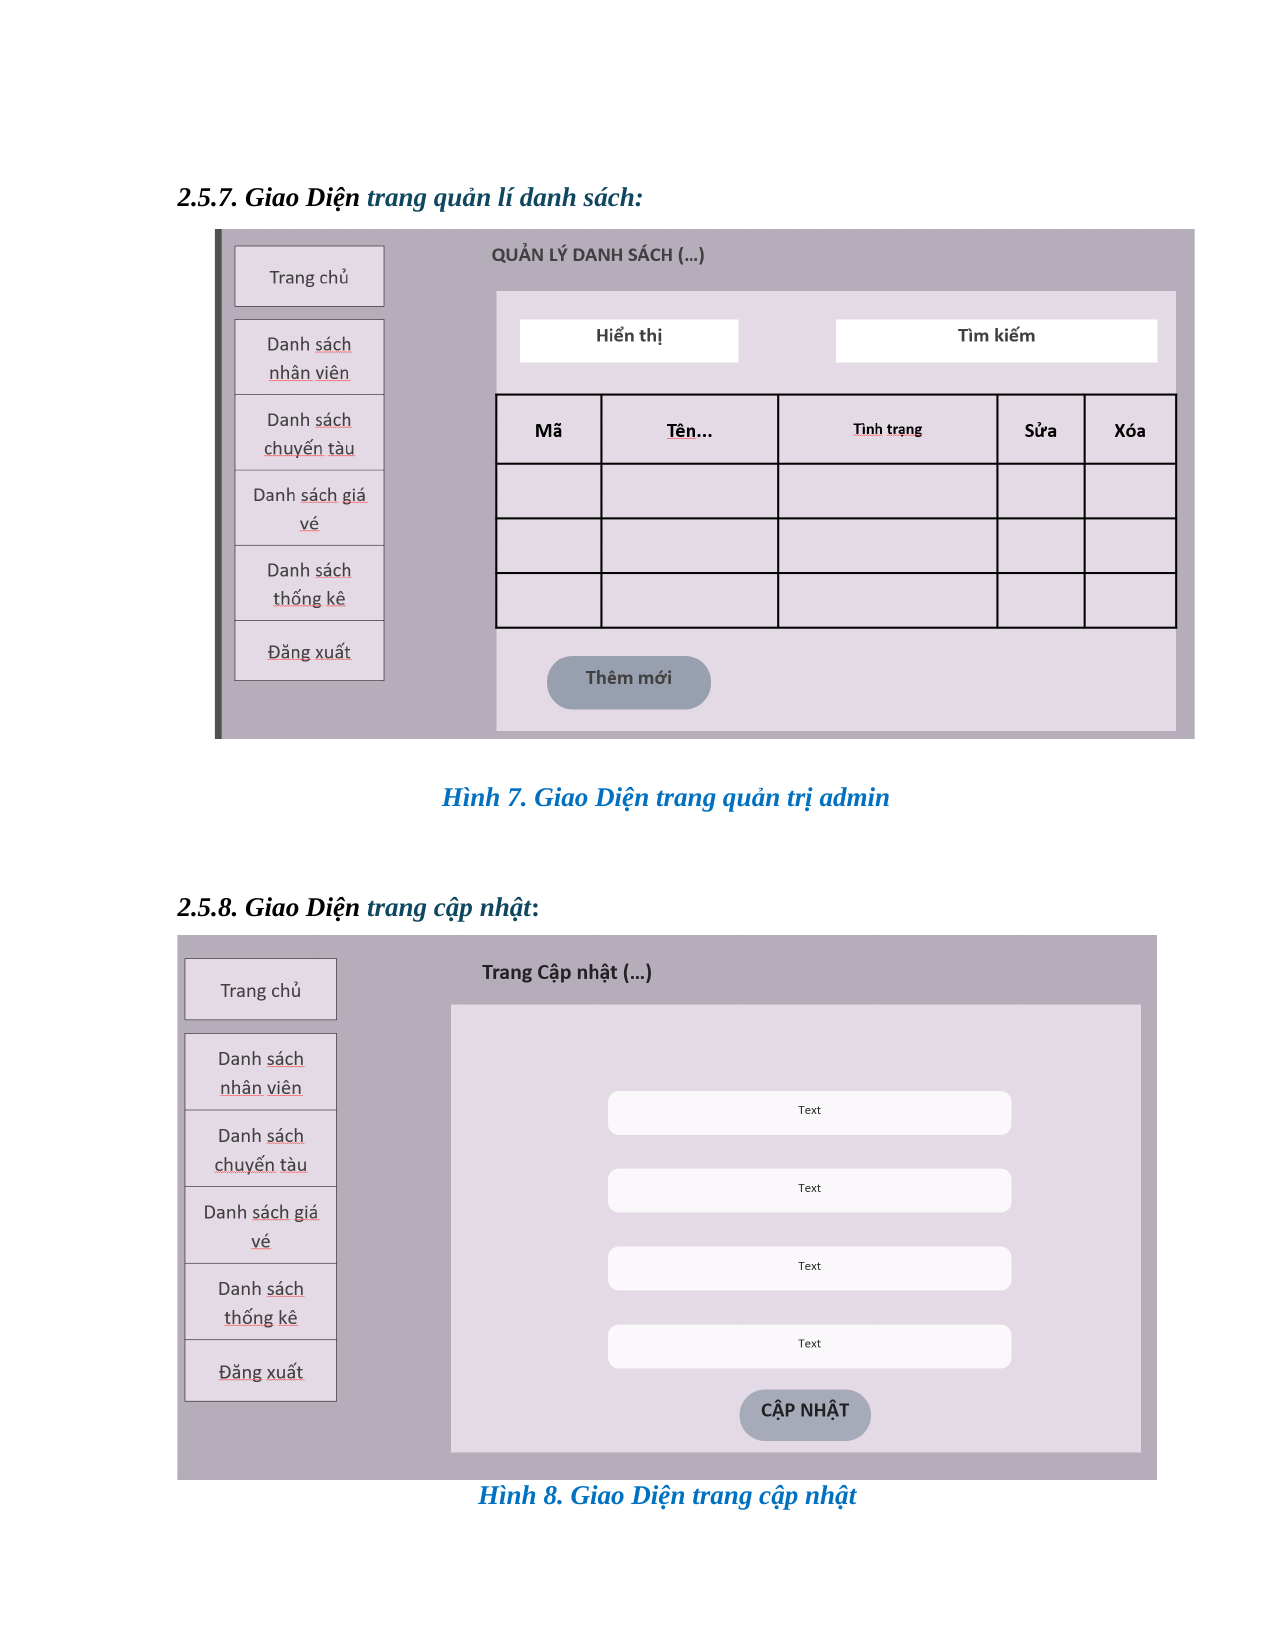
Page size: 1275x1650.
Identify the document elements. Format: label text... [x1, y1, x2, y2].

subtitle 2.5.8. Giao Diện trang cập nhật: [177, 891, 1157, 922]
subtitle 2.5.7. Giao Diện trang quản lí danh sách: [177, 181, 1157, 213]
picture [214, 229, 1195, 739]
picture [177, 935, 1157, 1480]
